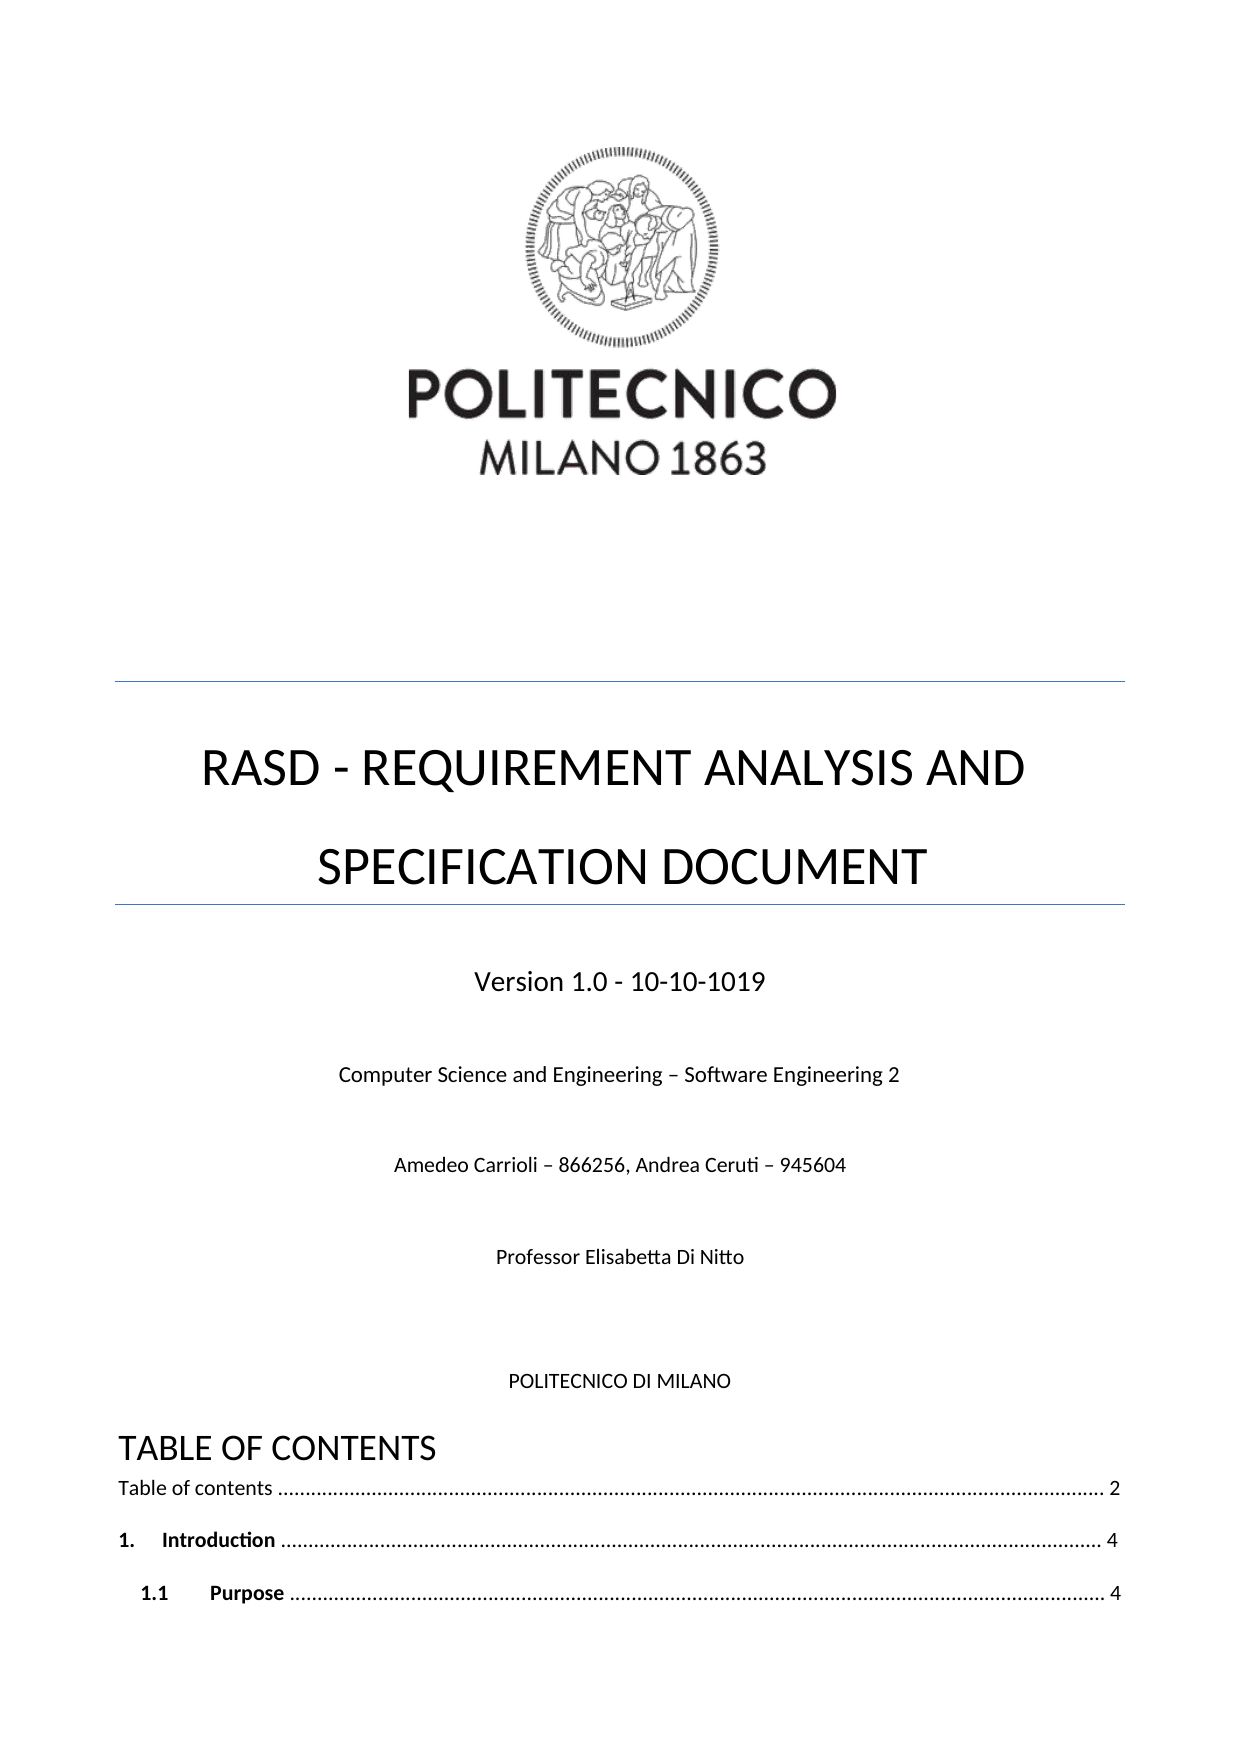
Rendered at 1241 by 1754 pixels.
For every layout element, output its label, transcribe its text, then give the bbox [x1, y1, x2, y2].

subtitle TABLE OF CONTENTS [118, 1424, 1221, 1470]
text Version 1.0 - 10-10-1019 [118, 963, 1122, 999]
text Professor Elisabetta Di Nitto [118, 1243, 1122, 1270]
text Computer Science and Engineering – Software Engineering 2 [338, 1061, 1221, 1088]
picture [408, 147, 837, 475]
text Amedeo Carrioli – 866256, Andrea Ceruti – 945604 [118, 1152, 1122, 1178]
list Purpose .................................................................................................................................................... 4 [140, 1578, 1123, 1606]
list Introduction ..................................................................................................................................................... 4 [118, 1525, 1123, 1553]
text POLITECNICO DI MILANO [118, 1367, 736, 1422]
text RASD - REQUIREMENT ANALYSIS AND [118, 733, 1027, 799]
text Table of contents ...................................................................................................................................................... 2 [118, 1474, 1123, 1500]
text SPECIFICATION DOCUMENT [318, 832, 1221, 898]
